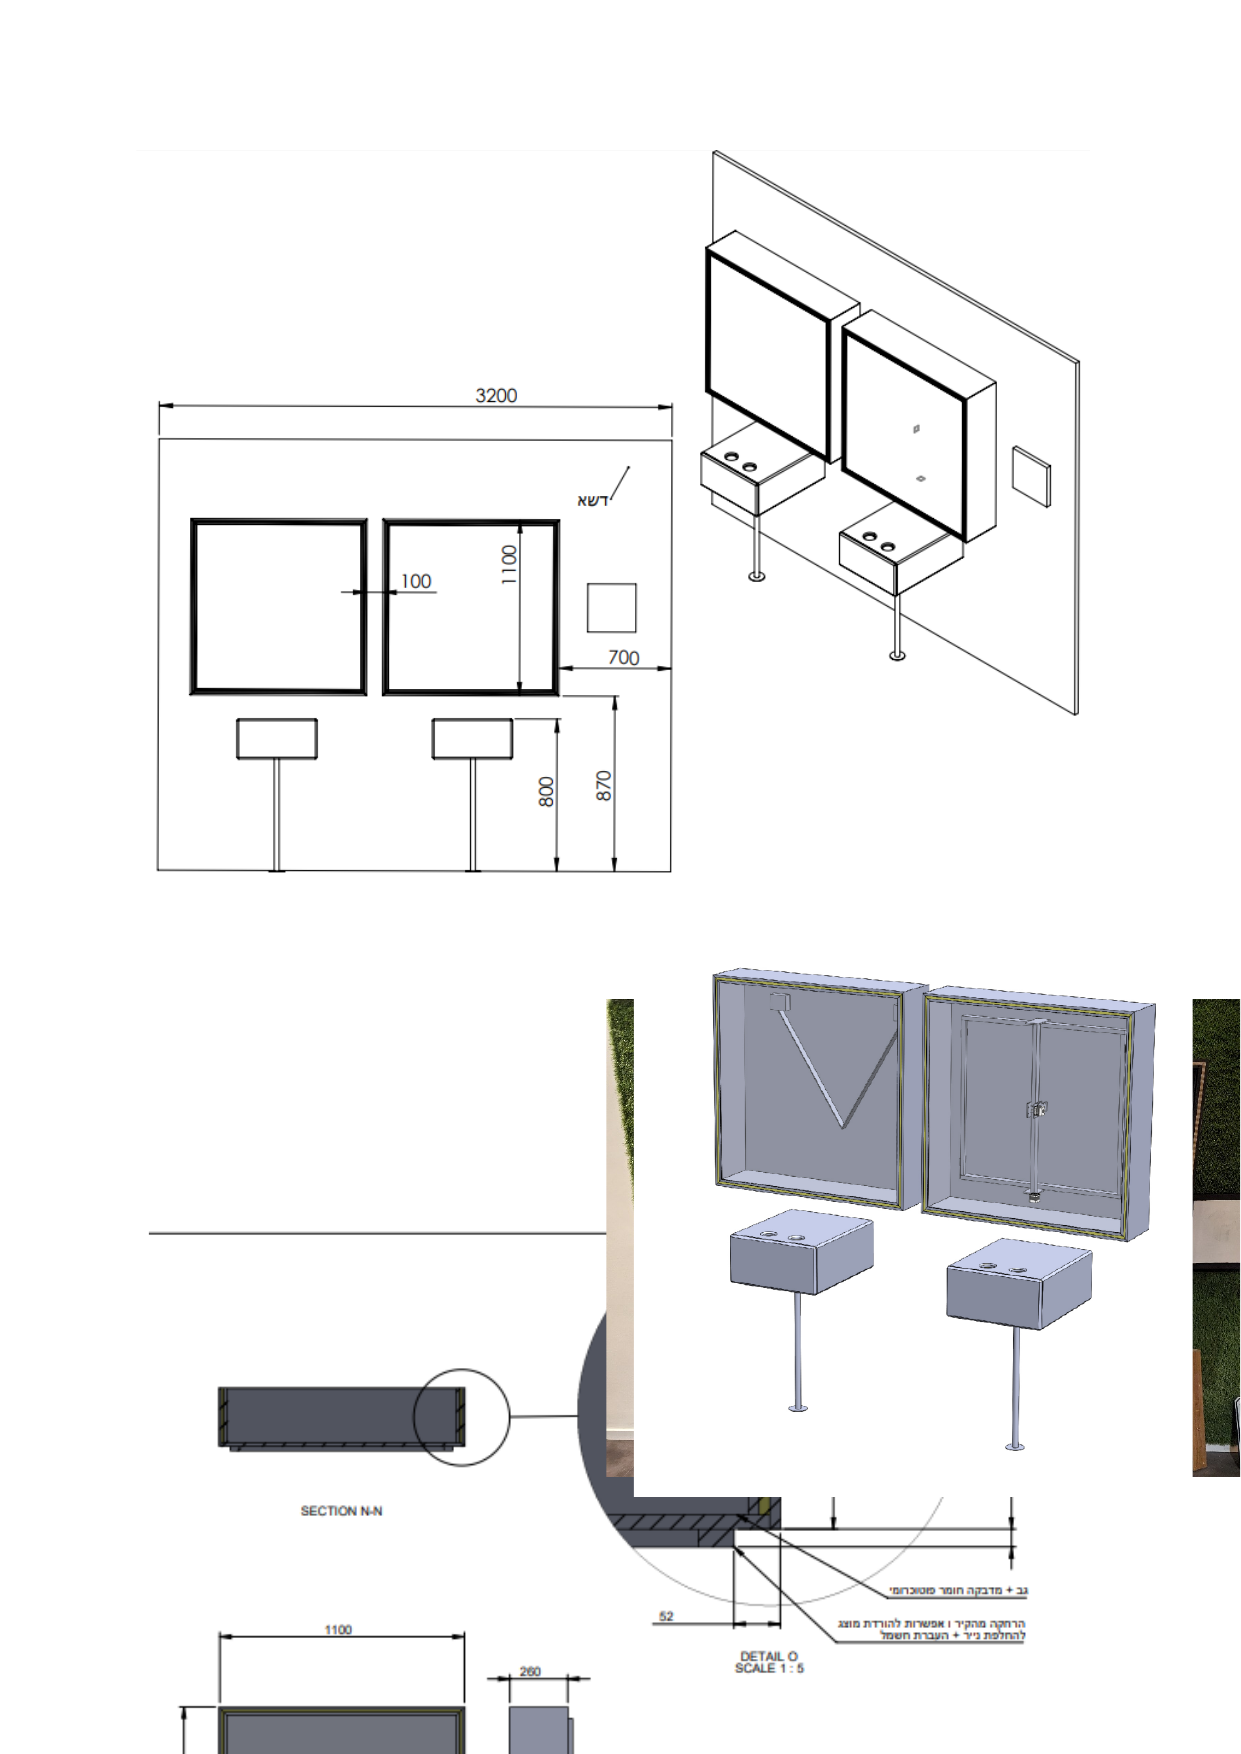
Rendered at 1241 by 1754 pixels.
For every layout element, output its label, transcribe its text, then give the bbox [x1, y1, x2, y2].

picture [148, 928, 1241, 1754]
text לכל מכונת ציור יש [150, 1381, 633, 1407]
text קופסא שמחזיקה אותה: [150, 1426, 633, 1452]
picture [136, 150, 1090, 893]
